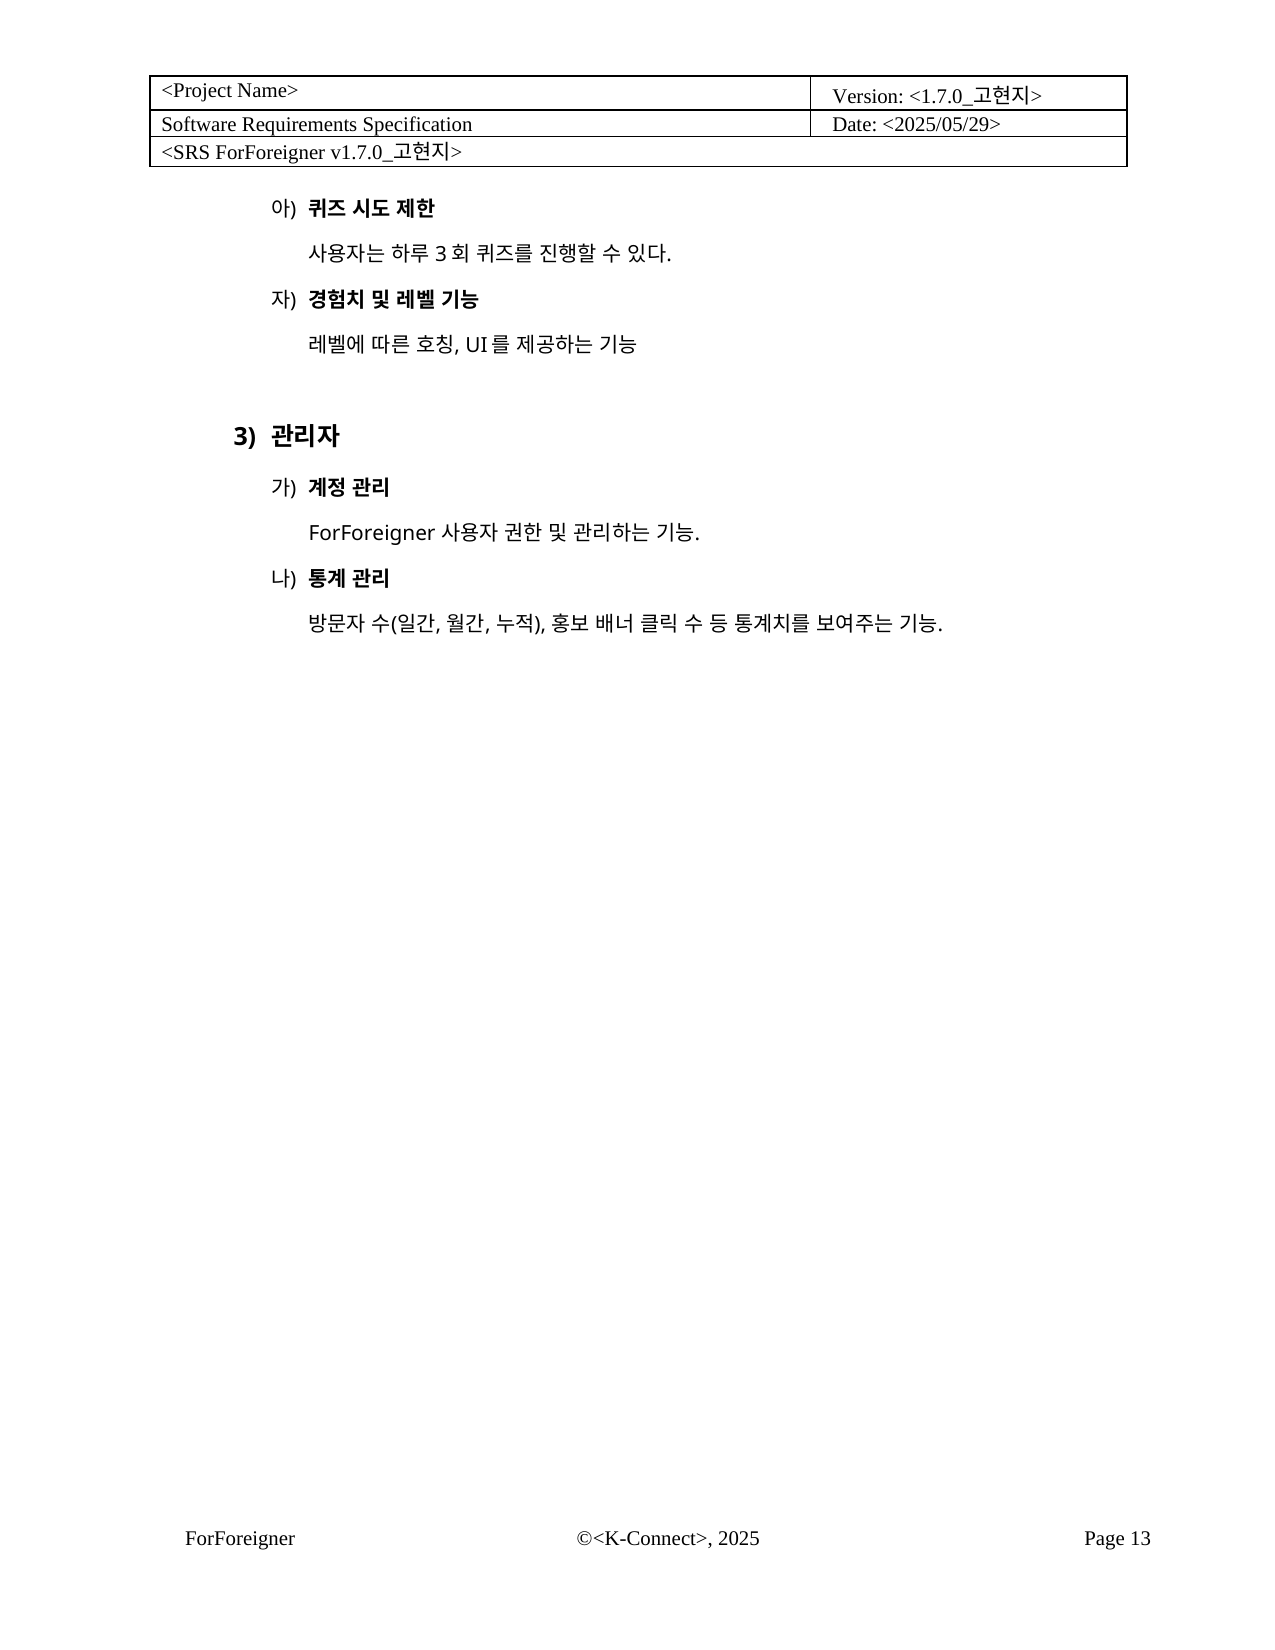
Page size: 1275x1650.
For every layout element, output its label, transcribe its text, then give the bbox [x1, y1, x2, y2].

list 계정 관리 [271, 471, 1125, 501]
list 통계 관리 [271, 562, 1125, 592]
text ForForeigner 사용자 권한 및 관리하는 기능. [308, 516, 1125, 547]
list 경험치 및 레벨 기능 [271, 283, 1125, 313]
list 관리자 [233, 417, 1125, 453]
text 방문자 수(일간, 월간, 누적), 홍보 배너 클릭 수 등 통계치를 보여주는 기능. [308, 607, 1125, 637]
list 퀴즈 시도 제한 [271, 192, 1125, 223]
text 사용자는 하루 3회 퀴즈를 진행할 수 있다. [308, 238, 1125, 268]
text 레벨에 따른 호칭, UI를 제공하는 기능 [308, 328, 1125, 359]
